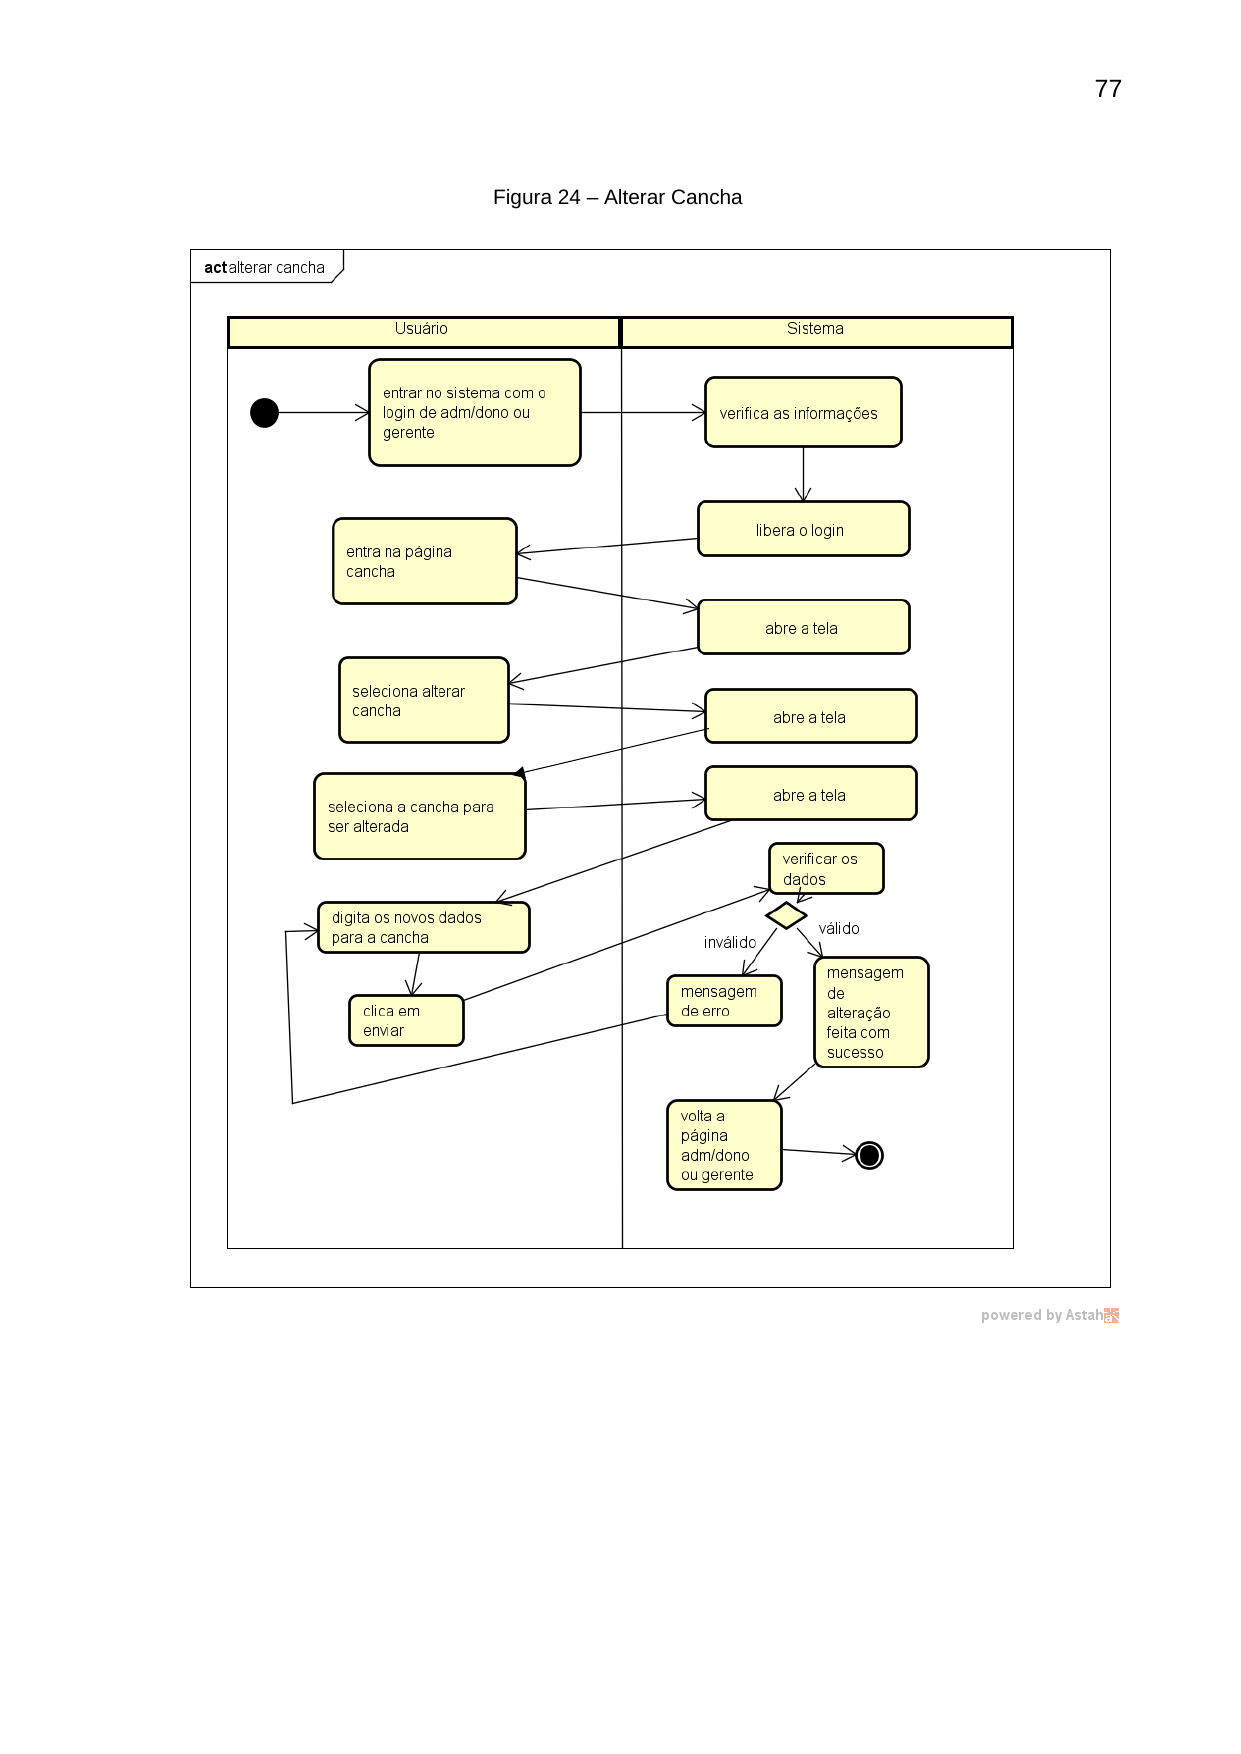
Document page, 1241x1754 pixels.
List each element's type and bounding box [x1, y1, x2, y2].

picture [177, 237, 1123, 1327]
